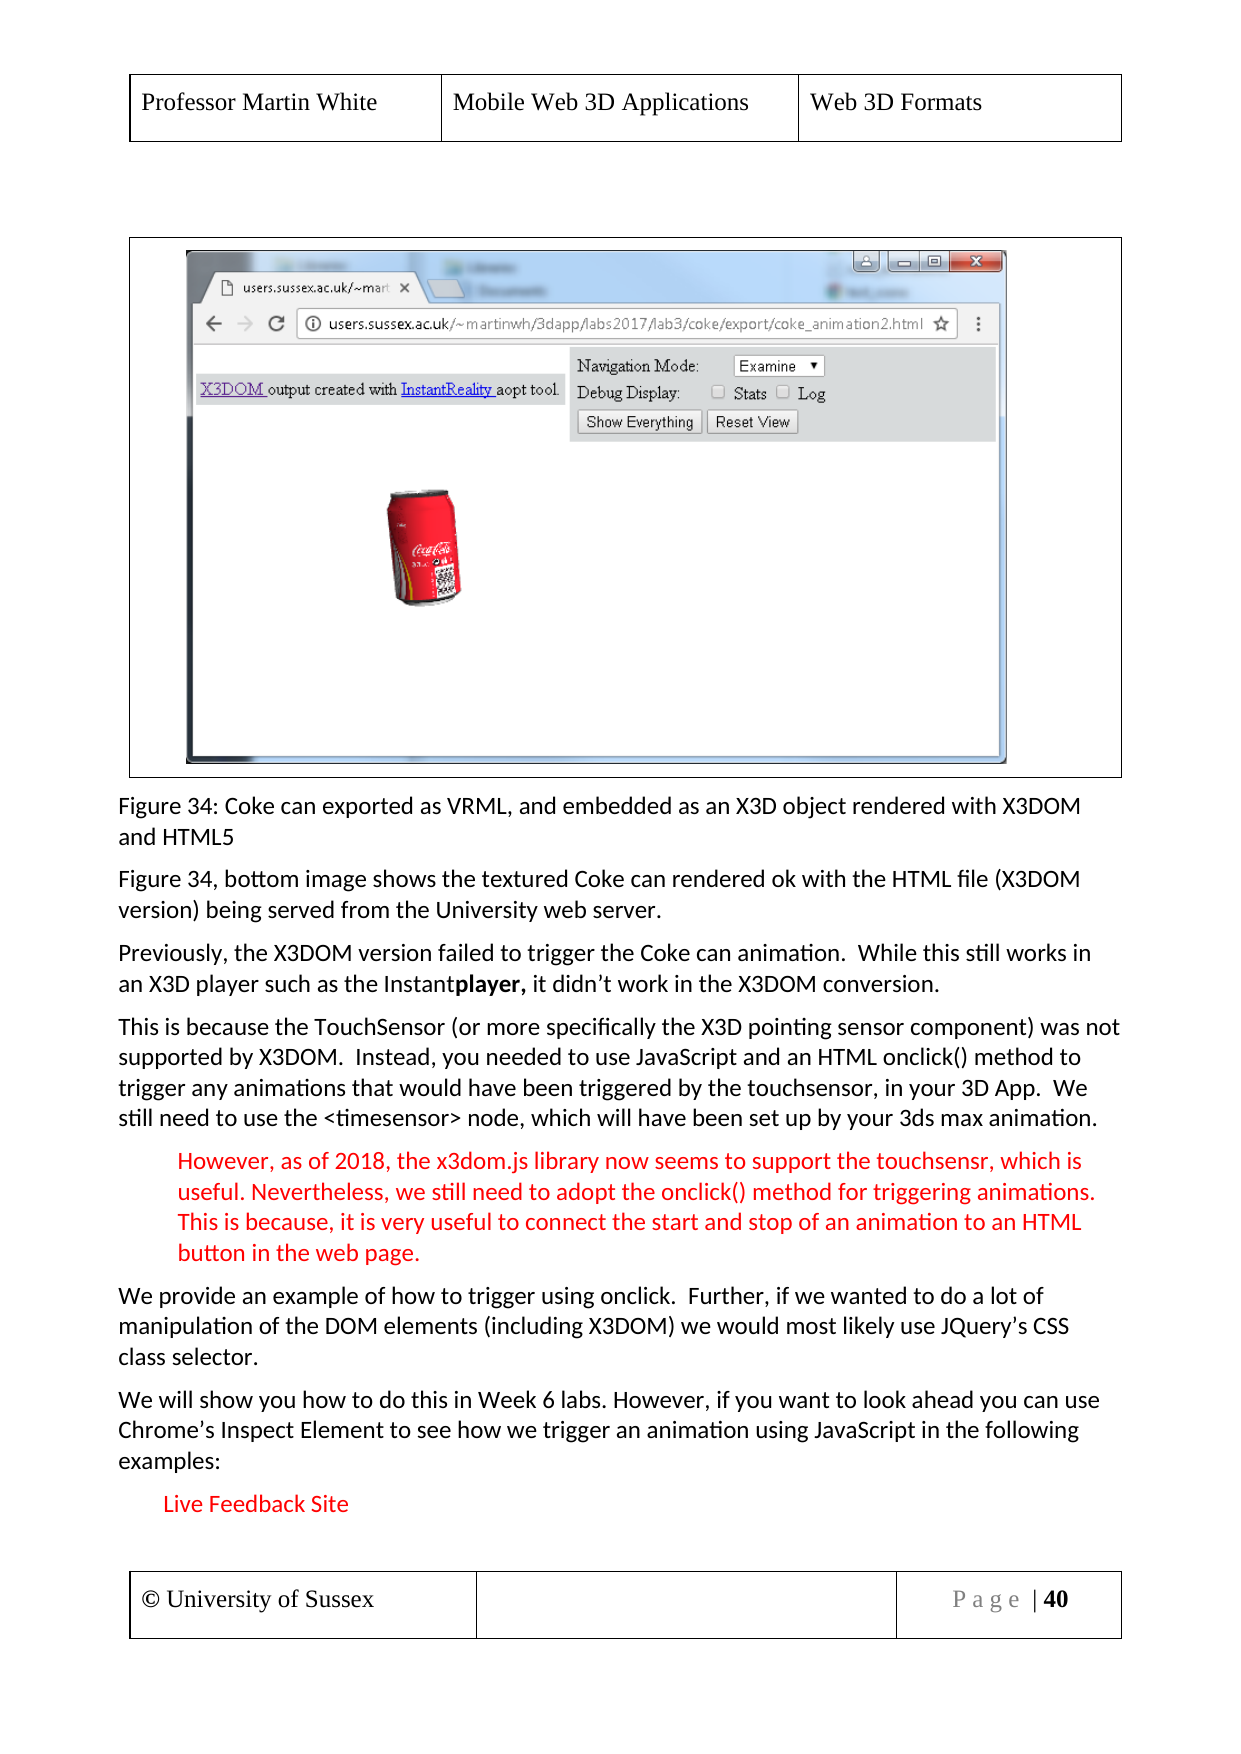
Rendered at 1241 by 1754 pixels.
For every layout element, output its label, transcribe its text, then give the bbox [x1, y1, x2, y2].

text We will show you how to do this in Week 6 labs. However, if you want to look ahead you can use Chrome’s Inspect Element to see how we trigger an animation using JavaScript in the following examples: [118, 1384, 1122, 1476]
text However, as of 2018, the x3dom.js library now seems to support the touchsensr, which is useful. Nevertheless, we still need to adopt the onclick() method for triggering animations. This is because, it is very useful to connect the start and stop of an animation to an HTML button in the web page. [177, 1145, 1122, 1267]
text We provide an example of how to trigger using onclick. Further, if we wanted to do a lot of manipulation of the DOM elements (including X3DOM) we would most likely use JQuery’s CSS class selector. [118, 1280, 1122, 1371]
picture [186, 250, 1007, 764]
table_cell [130, 238, 1121, 777]
text Figure 34: Coke can exported as VRML, and embedded as an X3D object rendered with X3DOM and HTML5 [118, 790, 1122, 851]
text This is because the TouchSensor (or more specifically the X3D pointing sensor component) was not supported by X3DOM. Instead, you needed to use JavaScript and an HTML onclick() method to trigger any animations that would have been triggered by the touchsensor, in your 3D App. We still need to use the <timesensor> node, which will have been set up by your 3ds max animation. [118, 1011, 1122, 1133]
text Previously, the X3DOM version failed to trigger the Coke can animation. While this still works in an X3D player such as the Instantplayer, it didn’t work in the X3DOM conversion. [118, 937, 1122, 998]
text Live Feedback Site [118, 1488, 1122, 1518]
text Figure 34, bottom image shows the textured Coke can rendered ok with the HTML file (X3DOM version) being served from the University web server. [118, 864, 1122, 925]
